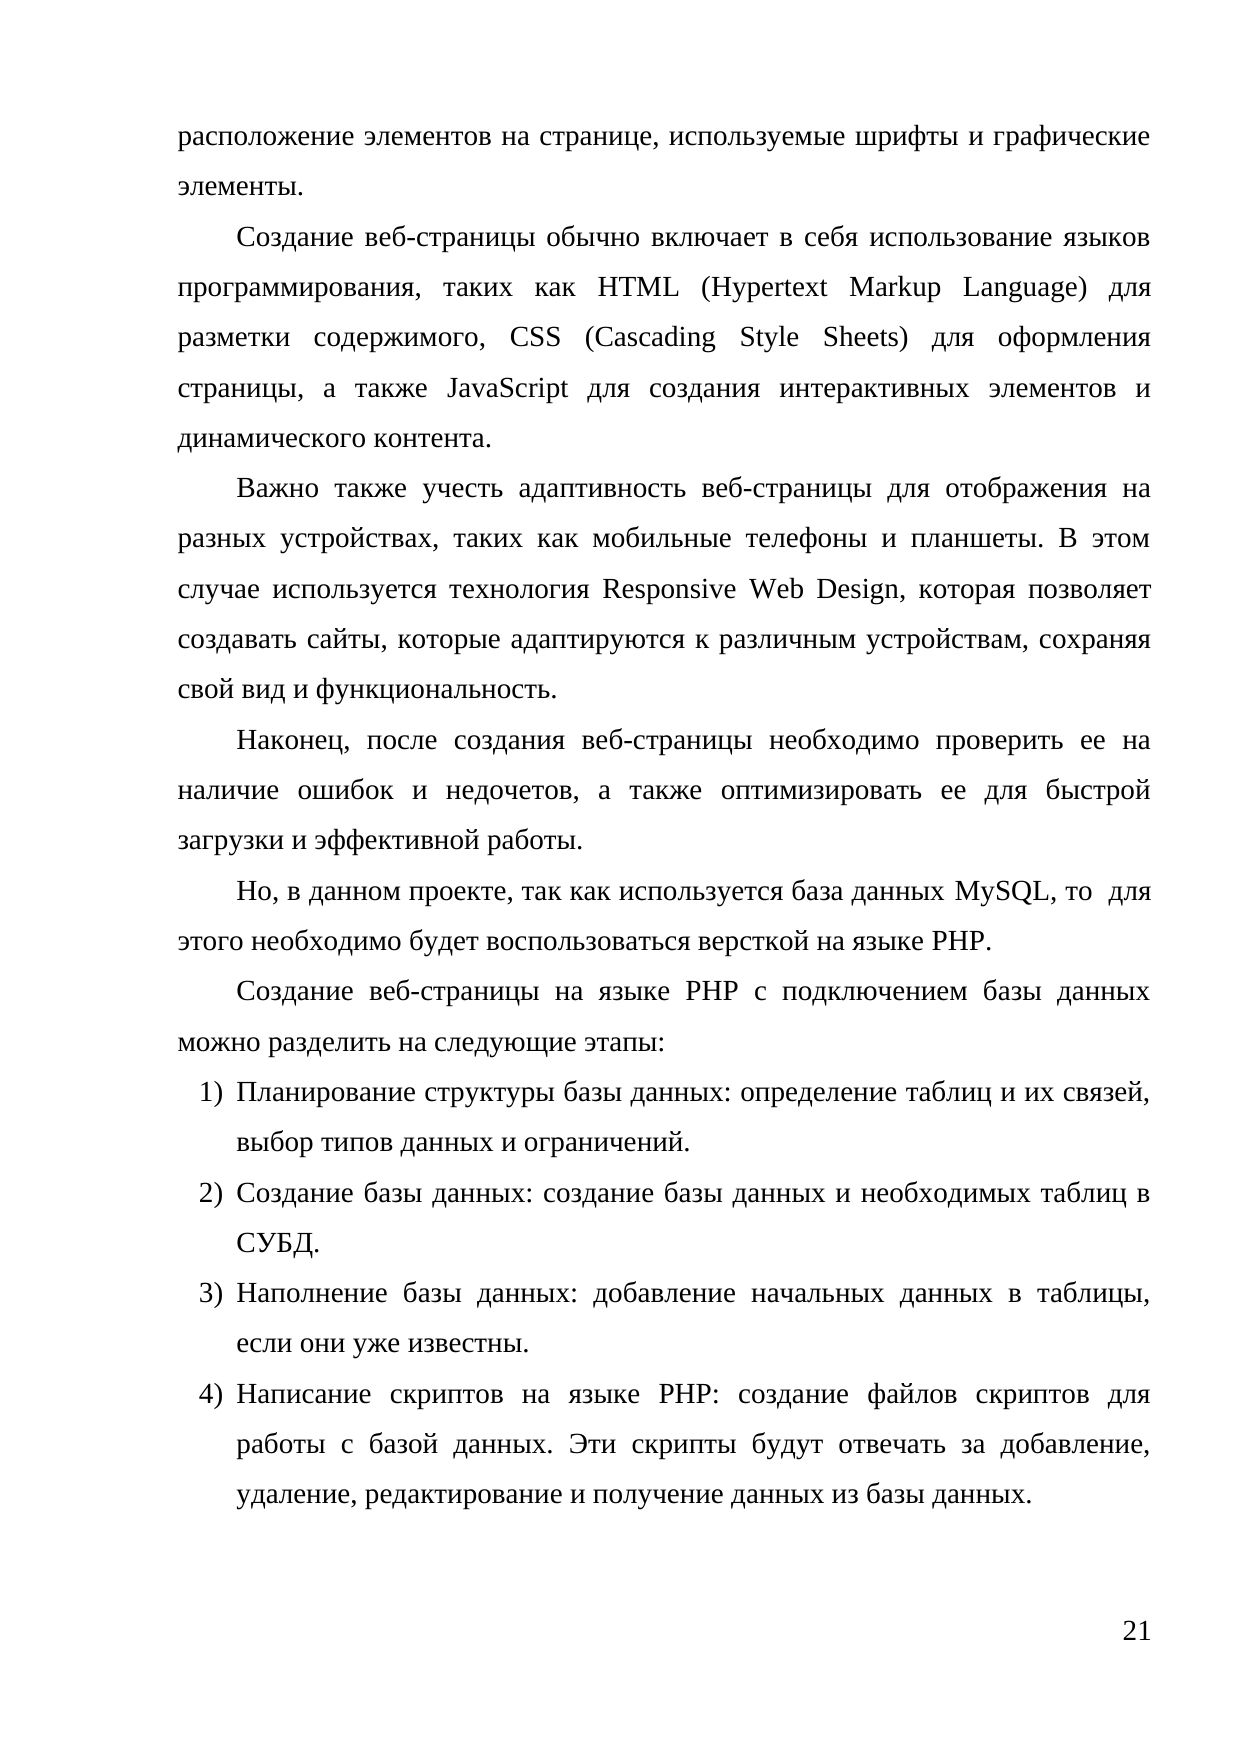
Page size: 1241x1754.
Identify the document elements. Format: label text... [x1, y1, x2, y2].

list Написание скриптов на языке PHP: создание файлов скриптов для работы с базой данных. Эти скрипты будут отвечать за добавление, удаление, редактирование и получение данных из базы данных. [199, 1376, 1152, 1510]
list Планирование структуры базы данных: определение таблиц и их связей, выбор типов данных и ограничений. [199, 1074, 1152, 1158]
list Наполнение базы данных: добавление начальных данных в таблицы, если они уже известны. [199, 1275, 1152, 1359]
text Наконец, после создания веб-страницы необходимо проверить ее на наличие ошибок и недочетов, а также оптимизировать ее для быстрой загрузки и эффективной работы. [177, 722, 1152, 856]
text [177, 118, 1152, 202]
text Создание веб-страницы на языке PHP с подключением базы данных можно разделить на следующие этапы: [177, 973, 1152, 1057]
text Создание веб-страницы обычно включает в себя использование языков программирования, таких как HTML (Hypertext Markup Language) для разметки содержимого, CSS (Cascading Style Sheets) для оформления страницы, а также JavaScript для создания интерактивных элементов и динамического контента. [177, 219, 1152, 453]
text Важно также учесть адаптивность веб-страницы для отображения на разных устройствах, таких как мобильные телефоны и планшеты. В этом случае используется технология Responsive Web Design, которая позволяет создавать сайты, которые адаптируются к различным устройствам, сохраняя свой вид и функциональность. [177, 470, 1152, 705]
text Но, в данном проекте, так как используется база данных MySQL, то для этого необходимо будет воспользоваться версткой на языке PHP. [177, 873, 1152, 957]
list Создание базы данных: создание базы данных и необходимых таблиц в СУБД. [199, 1175, 1152, 1258]
